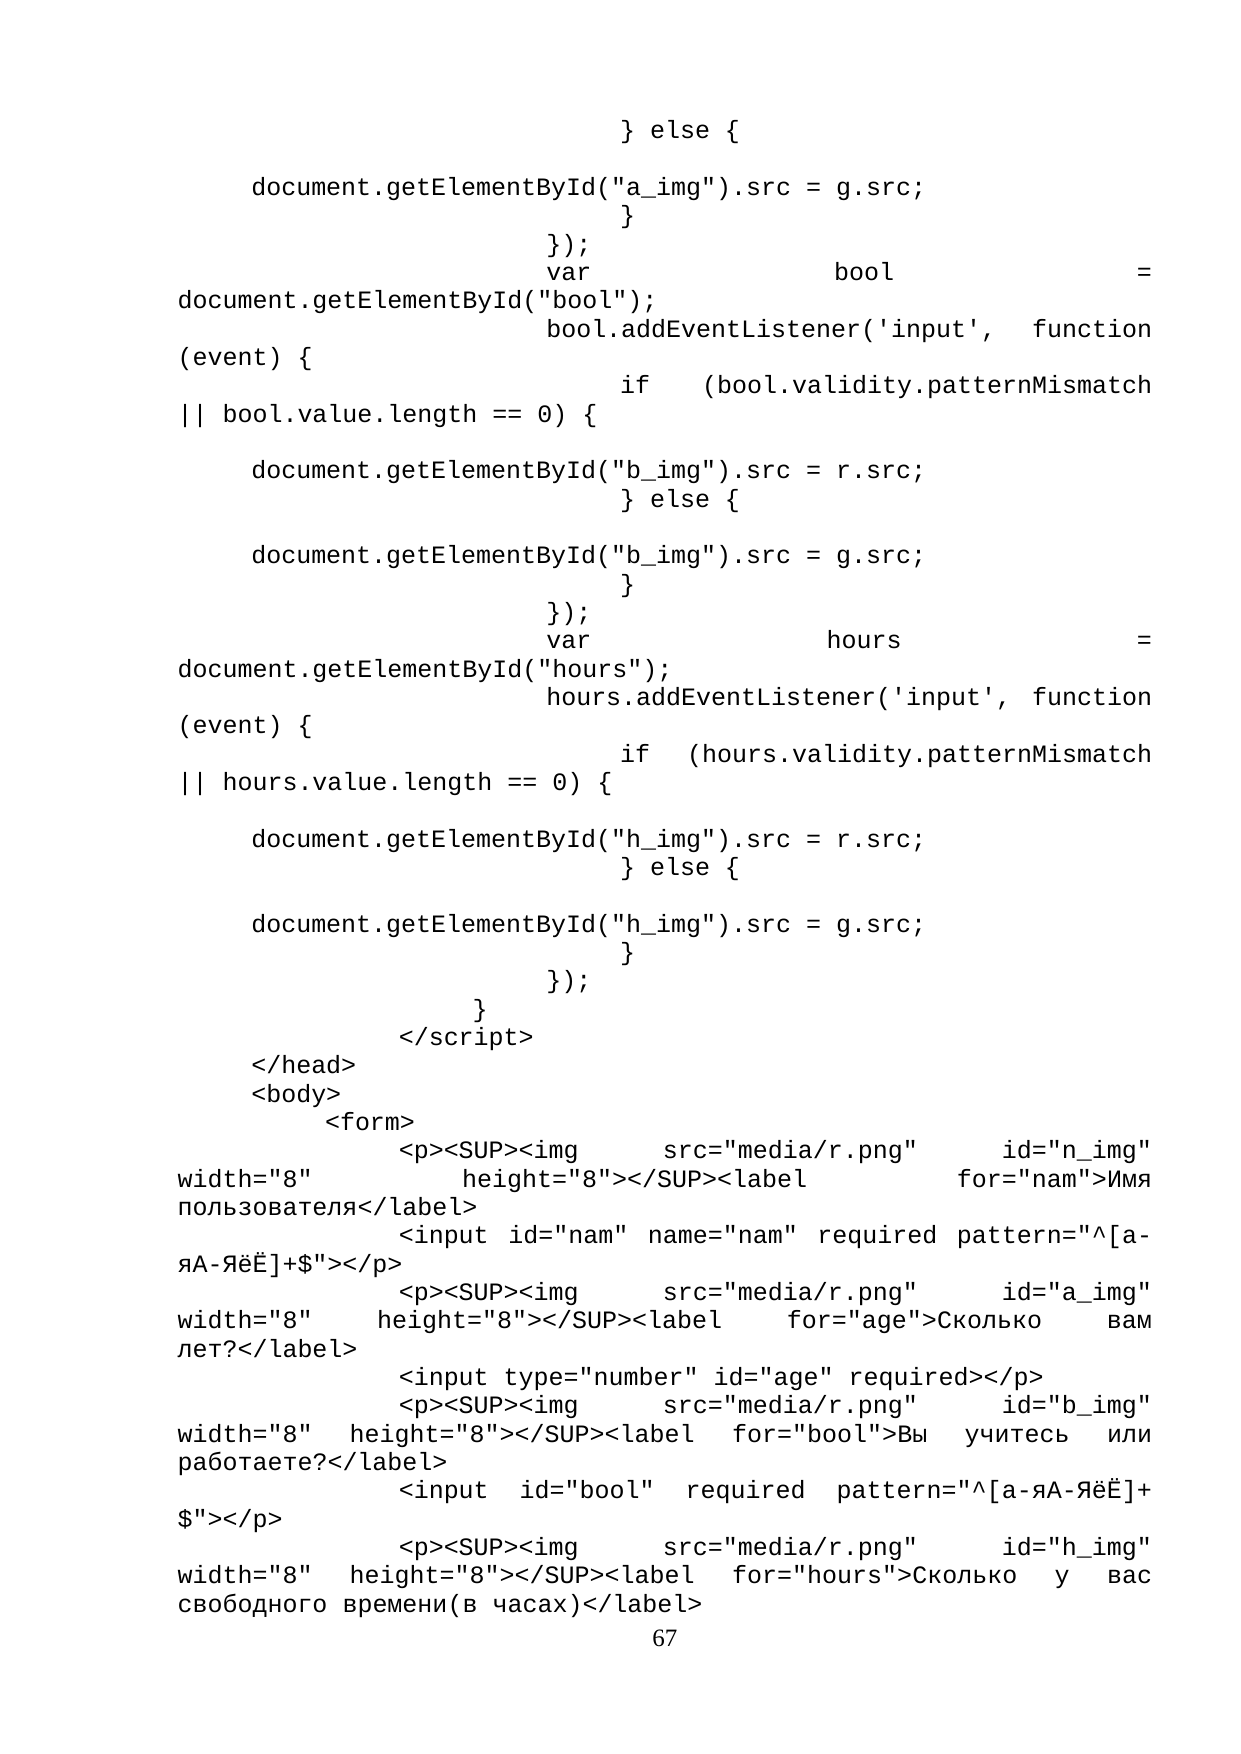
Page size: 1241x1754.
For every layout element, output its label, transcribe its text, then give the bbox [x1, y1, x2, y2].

text bool.addEventListener('input', function (event) { [177, 316, 1152, 373]
text <p><SUP><img src="media/r.png" id="h_img" width="8" height="8"></SUP><label for="hours">Сколько у вас свободного времени(в часах)</label> [177, 1535, 1152, 1620]
text }); [177, 600, 1152, 628]
text <p><SUP><img src="media/r.png" id="a_img" width="8" height="8"></SUP><label for="age">Сколько вам лет?</label> [177, 1280, 1152, 1365]
text document.getElementById("b_img").src = r.src; [177, 430, 1152, 486]
text }); [177, 231, 1152, 260]
text document.getElementById("b_img").src = g.src; [177, 515, 1152, 571]
text if (bool.validity.patternMismatch || bool.value.length == 0) { [177, 373, 1152, 430]
text </script> [177, 1025, 1152, 1053]
text } [177, 571, 1152, 600]
text <p><SUP><img src="media/r.png" id="n_img" width="8" height="8"></SUP><label for="nam">Имя пользователя</label> [177, 1138, 1152, 1223]
text } [177, 203, 1152, 231]
text document.getElementById("a_img").src = g.src; [177, 146, 1152, 203]
text var hours = document.getElementById("hours"); [177, 628, 1152, 685]
text <input type="number" id="age" required></p> [177, 1365, 1152, 1393]
text var bool = document.getElementById("bool"); [177, 260, 1152, 316]
text document.getElementById("h_img").src = r.src; [177, 798, 1152, 855]
text hours.addEventListener('input', function (event) { [177, 685, 1152, 741]
text }); [177, 968, 1152, 996]
text if (hours.validity.patternMismatch || hours.value.length == 0) { [177, 741, 1152, 798]
text <body> [177, 1081, 1152, 1110]
text } [177, 996, 1152, 1025]
text } [177, 940, 1152, 968]
text <form> [177, 1110, 1152, 1138]
text <input id="nam" name="nam" required pattern="^[а-яА-ЯёЁ]+$"></p> [177, 1223, 1152, 1280]
text document.getElementById("h_img").src = g.src; [177, 883, 1152, 940]
text } else { [177, 855, 1152, 883]
text </head> [177, 1053, 1152, 1081]
text } else { [177, 118, 1152, 146]
text <input id="bool" required pattern="^[а-яА-ЯёЁ]+$"></p> [177, 1478, 1152, 1535]
text } else { [177, 486, 1152, 515]
text <p><SUP><img src="media/r.png" id="b_img" width="8" height="8"></SUP><label for="bool">Вы учитесь или работаете?</label> [177, 1393, 1152, 1478]
